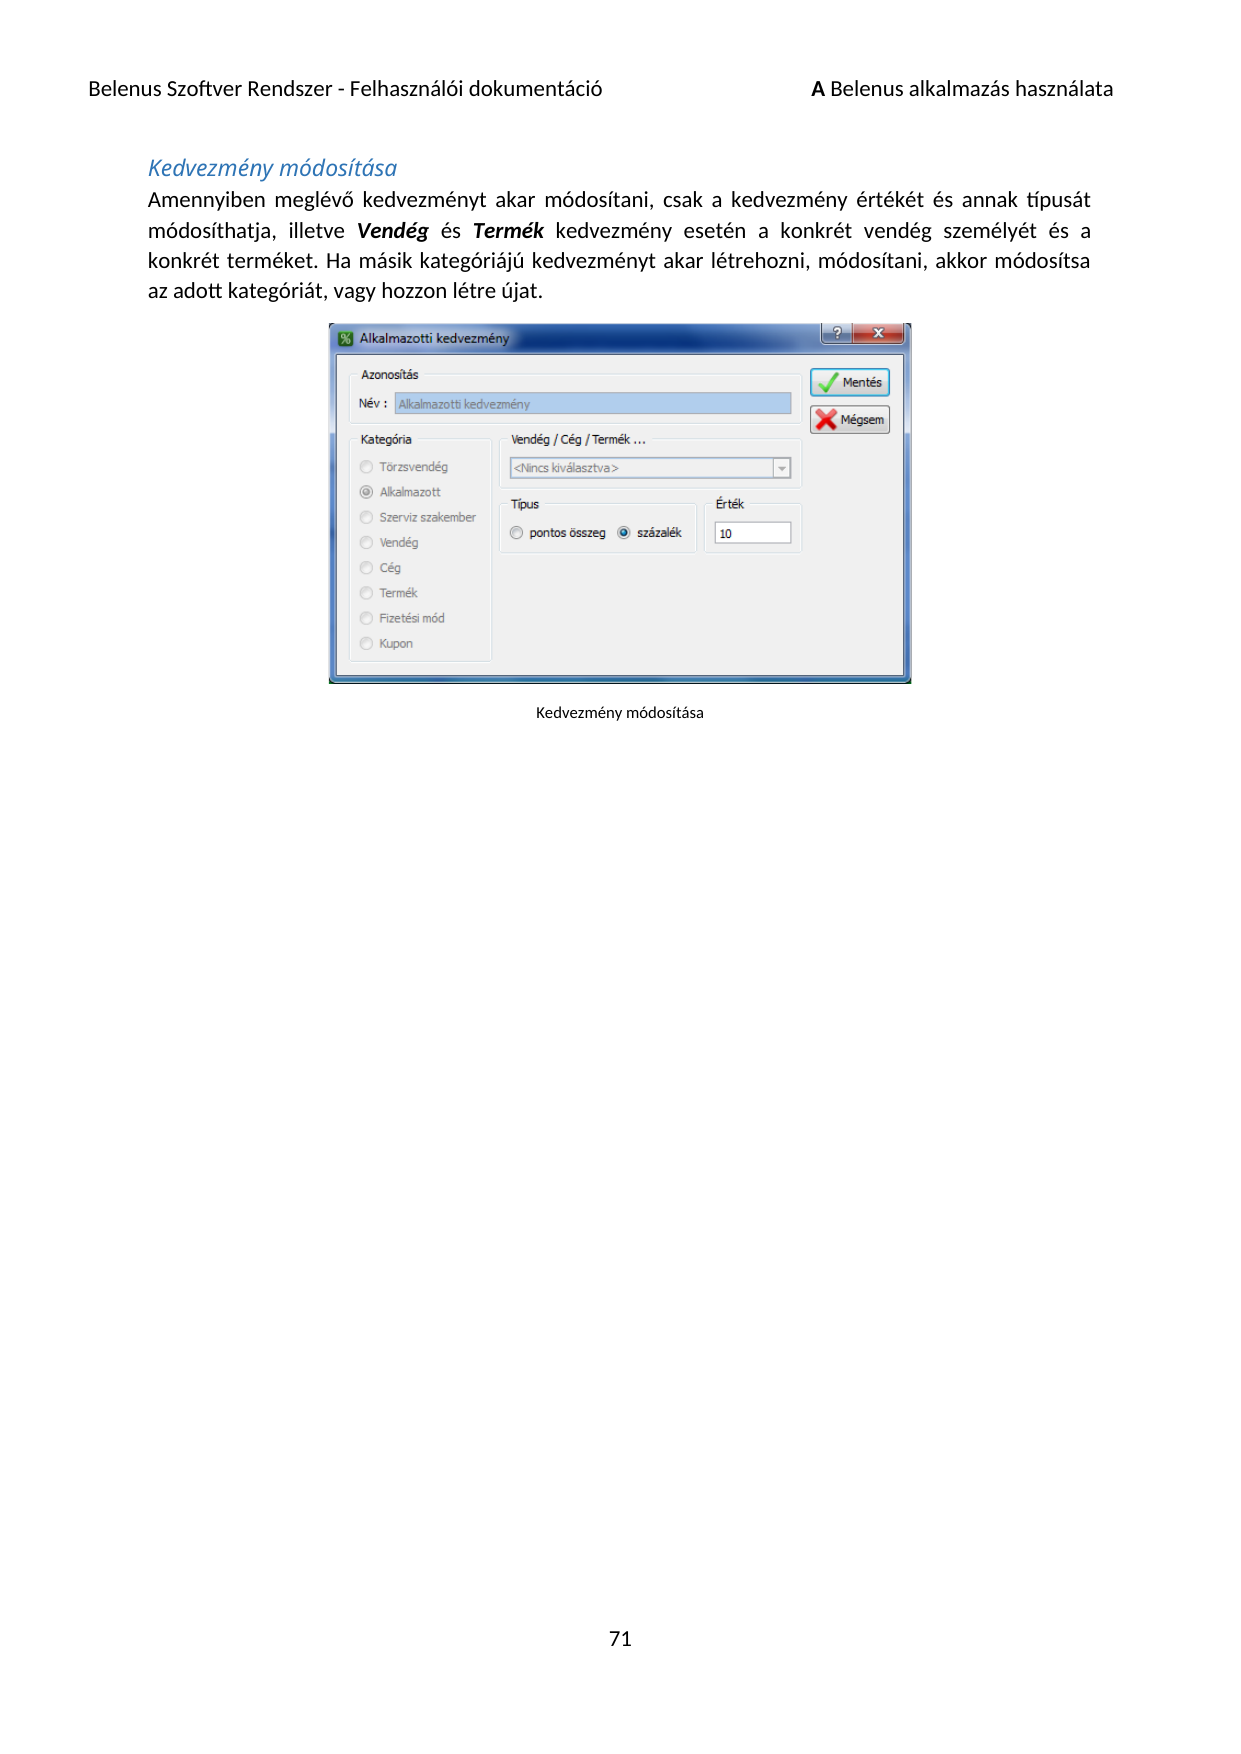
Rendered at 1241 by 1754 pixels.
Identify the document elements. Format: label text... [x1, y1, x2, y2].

subtitle Kedvezmény módosítása [148, 152, 1093, 183]
picture [328, 323, 912, 684]
text Kedvezmény módosítása [148, 703, 1093, 723]
text Amennyiben meglévő kedvezményt akar módosítani, csak a kedvezmény értékét és annak típusát módosíthatja, illetve Vendég és Termék kedvezmény esetén a konkrét vendég személyét és a konkrét terméket. Ha másik kategóriájú kedvezményt akar létrehozni, módosítani, akkor módosítsa az adott kategóriát, vagy hozzon létre újat. [148, 186, 1093, 304]
